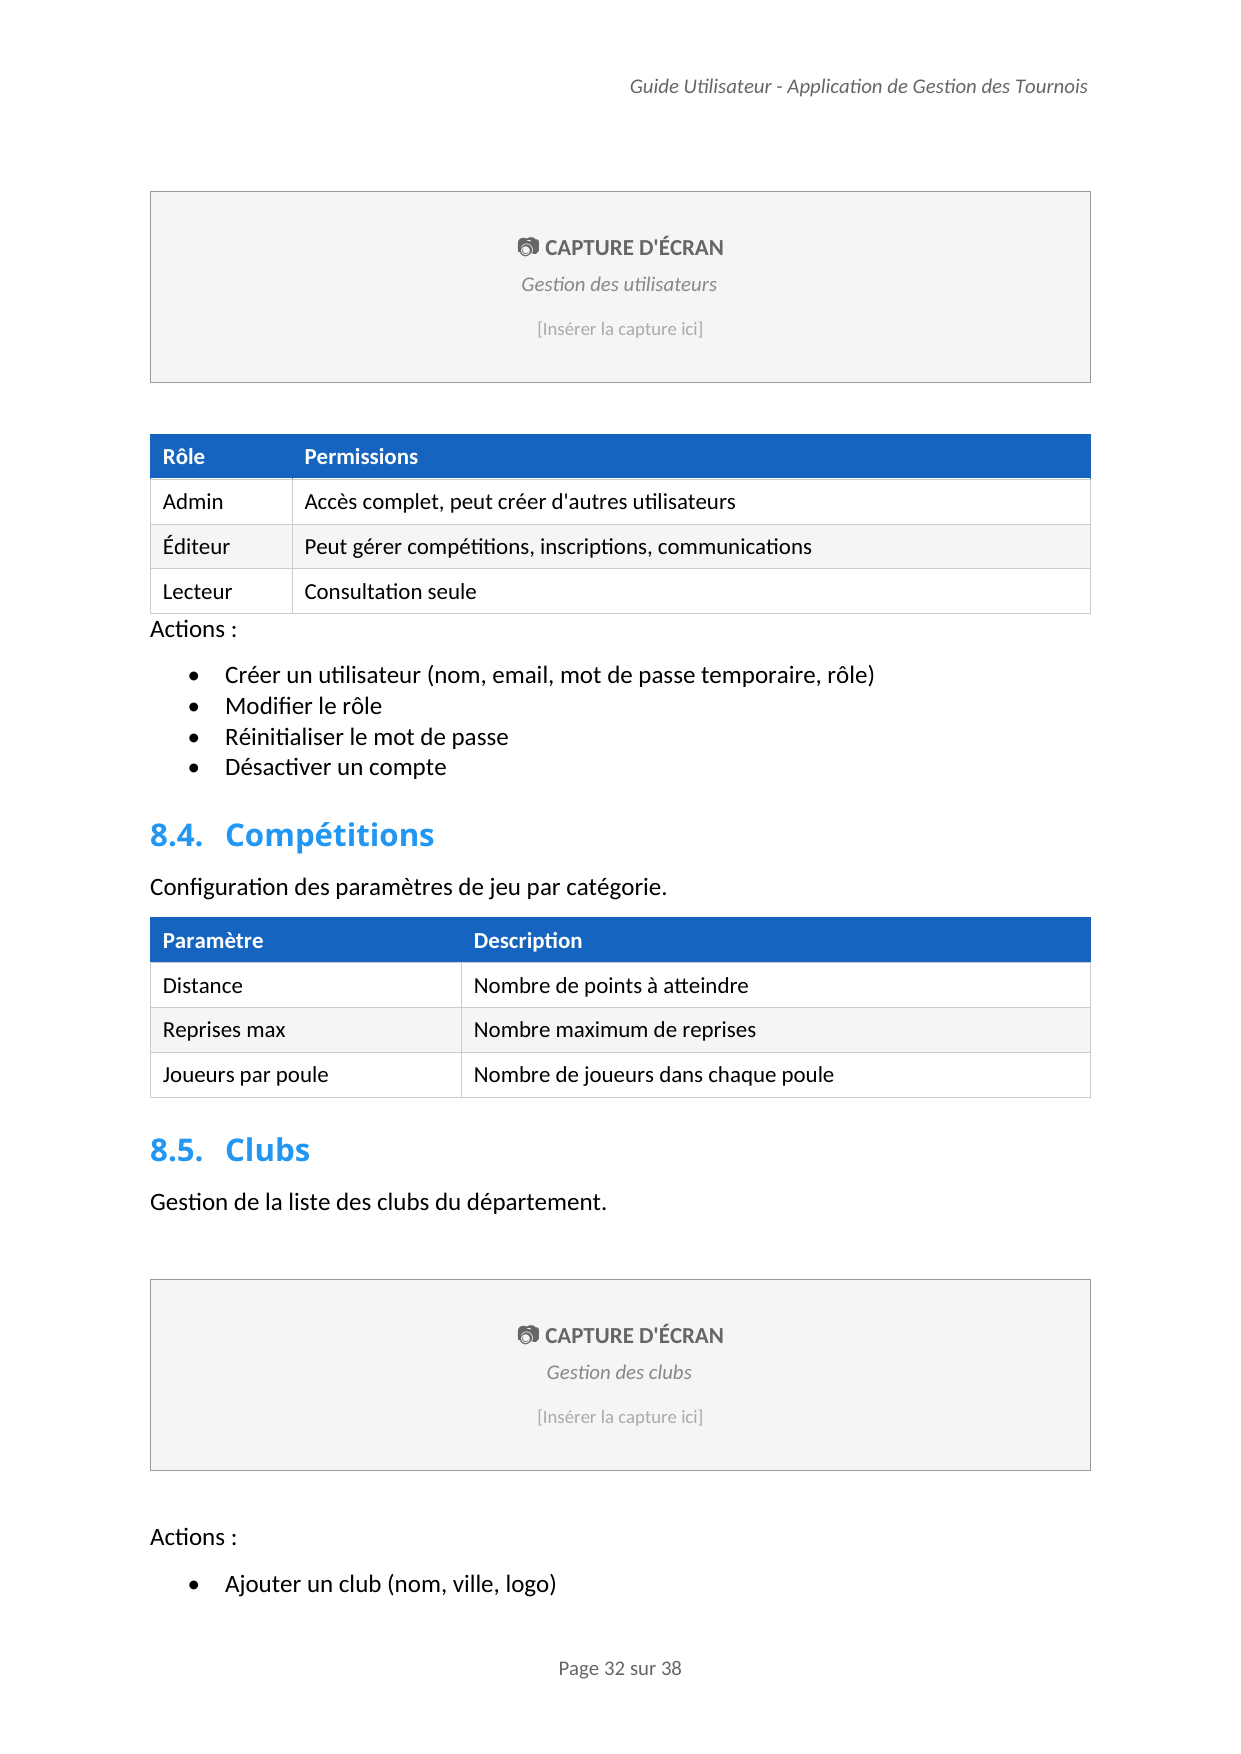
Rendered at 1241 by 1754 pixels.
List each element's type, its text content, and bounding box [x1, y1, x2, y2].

table_cell Accès complet, peut créer d'autres utilisateurs [293, 480, 1090, 523]
table_header Permissions [293, 435, 1090, 478]
table_header Rôle [151, 435, 292, 478]
text Gestion de la liste des clubs du département. [150, 1187, 1090, 1217]
table_cell Distance [151, 963, 461, 1007]
table_cell Reprises max [151, 1008, 461, 1052]
table_cell Consultation seule [293, 569, 1090, 613]
table_cell Nombre maximum de reprises [462, 1008, 1090, 1052]
list Désactiver un compte [187, 751, 1090, 782]
table_cell Peut gérer compétitions, inscriptions, communications [293, 525, 1090, 568]
table_cell Joueurs par poule [151, 1053, 461, 1097]
table_header Paramètre [151, 918, 461, 962]
subtitle Compétitions [150, 813, 1090, 856]
text Actions : [150, 614, 1090, 644]
table_cell Admin [151, 480, 292, 523]
table_cell Lecteur [151, 569, 292, 613]
table_cell Éditeur [151, 525, 292, 568]
subtitle Clubs [150, 1128, 1090, 1171]
list Créer un utilisateur (nom, email, mot de passe temporaire, rôle) [187, 659, 1090, 690]
text Configuration des paramètres de jeu par catégorie. [150, 871, 1090, 902]
list Réinitialiser le mot de passe [187, 721, 1090, 751]
text Actions : [150, 1522, 1090, 1552]
list Ajouter un club (nom, ville, logo) [187, 1568, 1090, 1598]
table_header Description [462, 918, 1090, 962]
table_header 📷 CAPTURE D'ÉCRAN Gestion des utilisateurs [Insérer la capture ici] [151, 192, 1090, 382]
table_cell Nombre de points à atteindre [462, 963, 1090, 1007]
list Modifier le rôle [187, 690, 1090, 721]
table_header 📷 CAPTURE D'ÉCRAN Gestion des clubs [Insérer la capture ici] [151, 1280, 1090, 1470]
table_cell Nombre de joueurs dans chaque poule [462, 1053, 1090, 1097]
